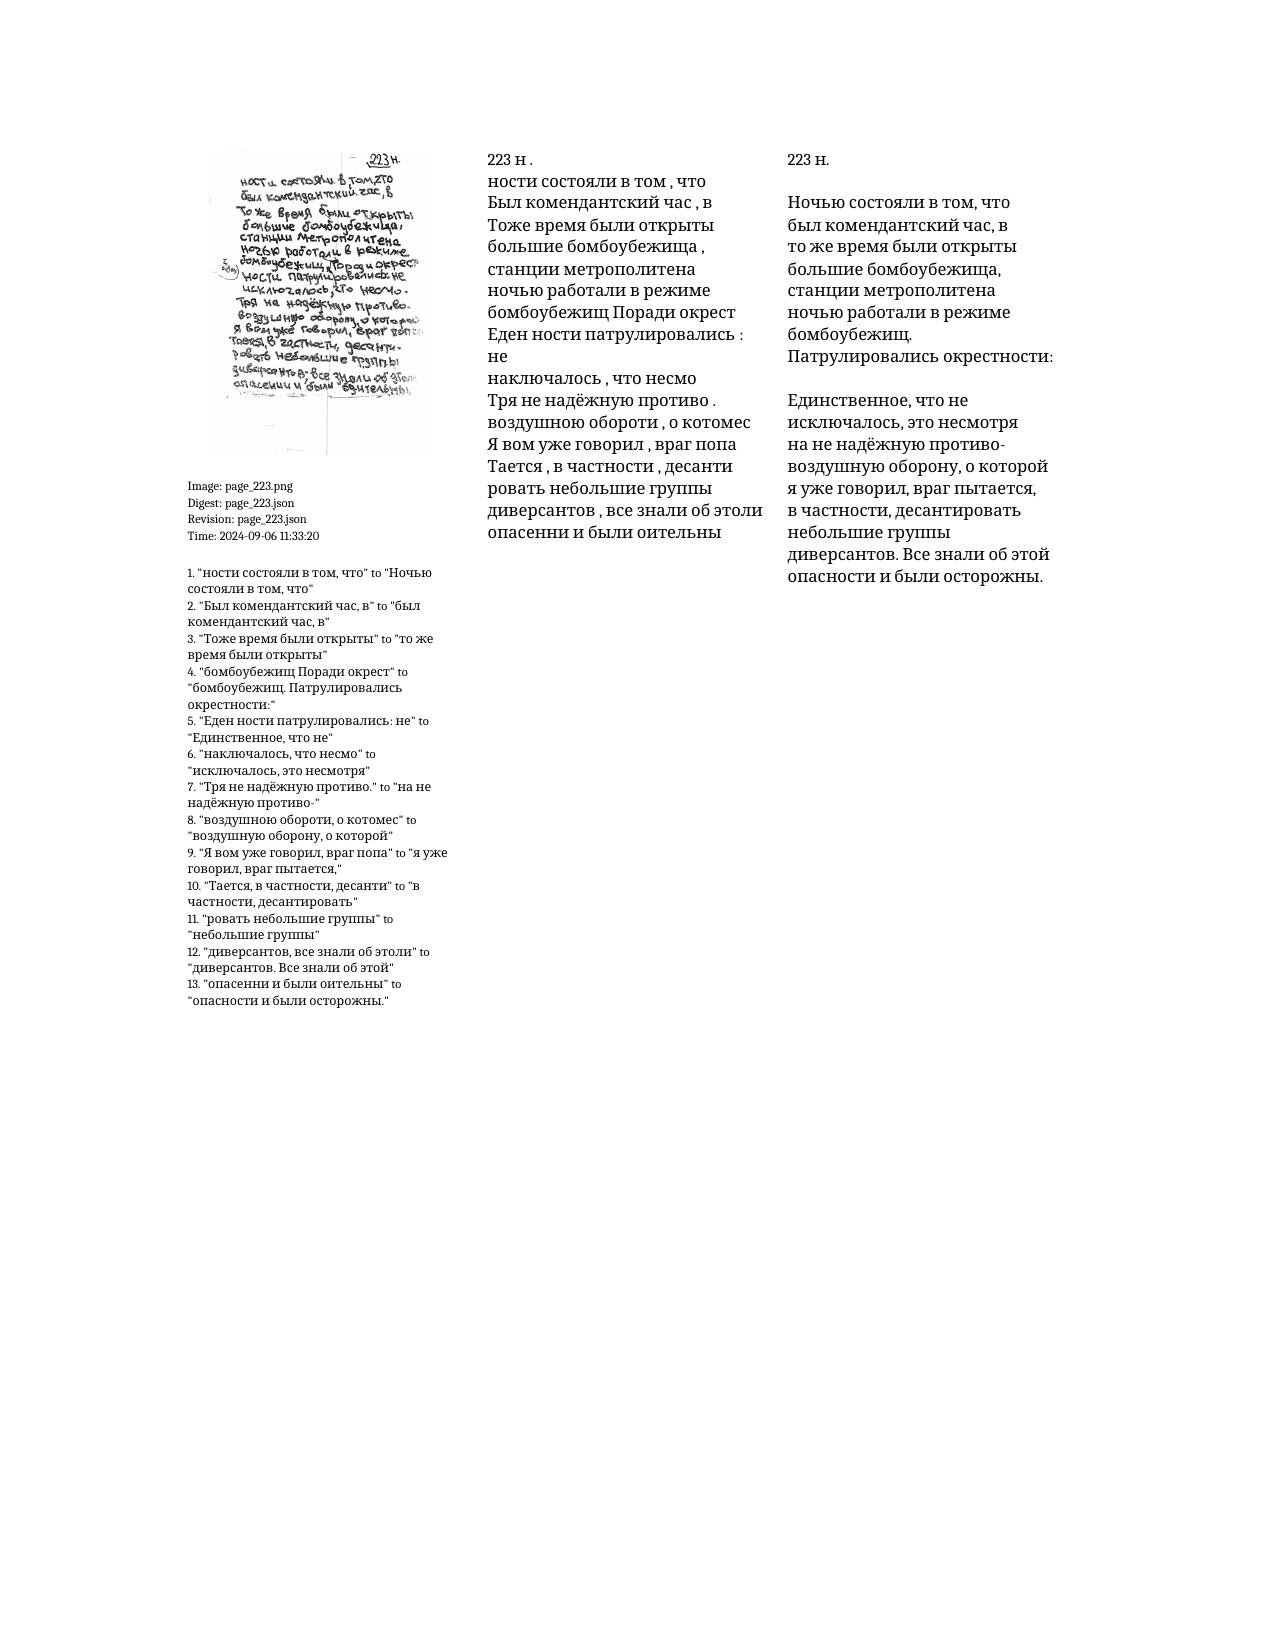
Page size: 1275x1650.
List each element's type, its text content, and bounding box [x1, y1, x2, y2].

table_header 223 н. Ночью состояли в том, что был комендантский час, в то же время были открыты большие бомбоубежища, станции метрополитена ночью работали в режиме бомбоубежищ. Патрулировались окрестности: Единственное, что не исключалось, это несмотря на не надёжную противо- воздушную оборону, о которой я уже говорил, враг пытается, в частности, десантировать небольшие группы диверсантов. Все знали об этой опасности и были осторожны. [776, 150, 1076, 1500]
table_header Image: page_223.png Digest: page_223.json Revision: page_223.json Time: 2024-09-06 11:33:20 1. "ности состояли в том, что" to "Ночью состояли в том, что" 2. "Был комендантский час, в" to "был комендантский час, в" 3. "Тоже время были открыты" to "то же время были открыты" 4. "бомбоубежищ Поради окрест" to "бомбоубежищ. Патрулировались окрестности:" 5. "Еден ности патрулировались: не" to "Единственное, что не" 6. "наключалось, что несмо" to "исключалось, это несмотря" 7. "Тря не надёжную противо." to "на не надёжную противо-" 8. "воздушною обороти, о котомес" to "воздушную оборону, о которой" 9. "Я вом уже говорил, враг попа" to "я уже говорил, враг пытается," 10. "Тается, в частности, десанти" to "в частности, десантировать" 11. "ровать небольшие группы" to "небольшие группы" 12. "диверсантов, все знали об этоли" to "диверсантов. Все знали об этой" 13. "опасенни и были оительны" to "опасности и были осторожны." [176, 150, 476, 1500]
table_header 223 н . ности состояли в том , что Был комендантский час , в Тоже время были открыты большие бомбоубежища , станции метрополитена ночью работали в режиме бомбоубежищ Поради окрест Еден ности патрулировались : не наключалось , что несмо Тря не надёжную противо . воздушною обороти , о котомес Я вом уже говорил , враг попа Тается , в частности , десанти ровать небольшие группы диверсантов , все знали об этоли опасенни и были оительны [476, 150, 776, 1500]
picture [206, 150, 432, 455]
